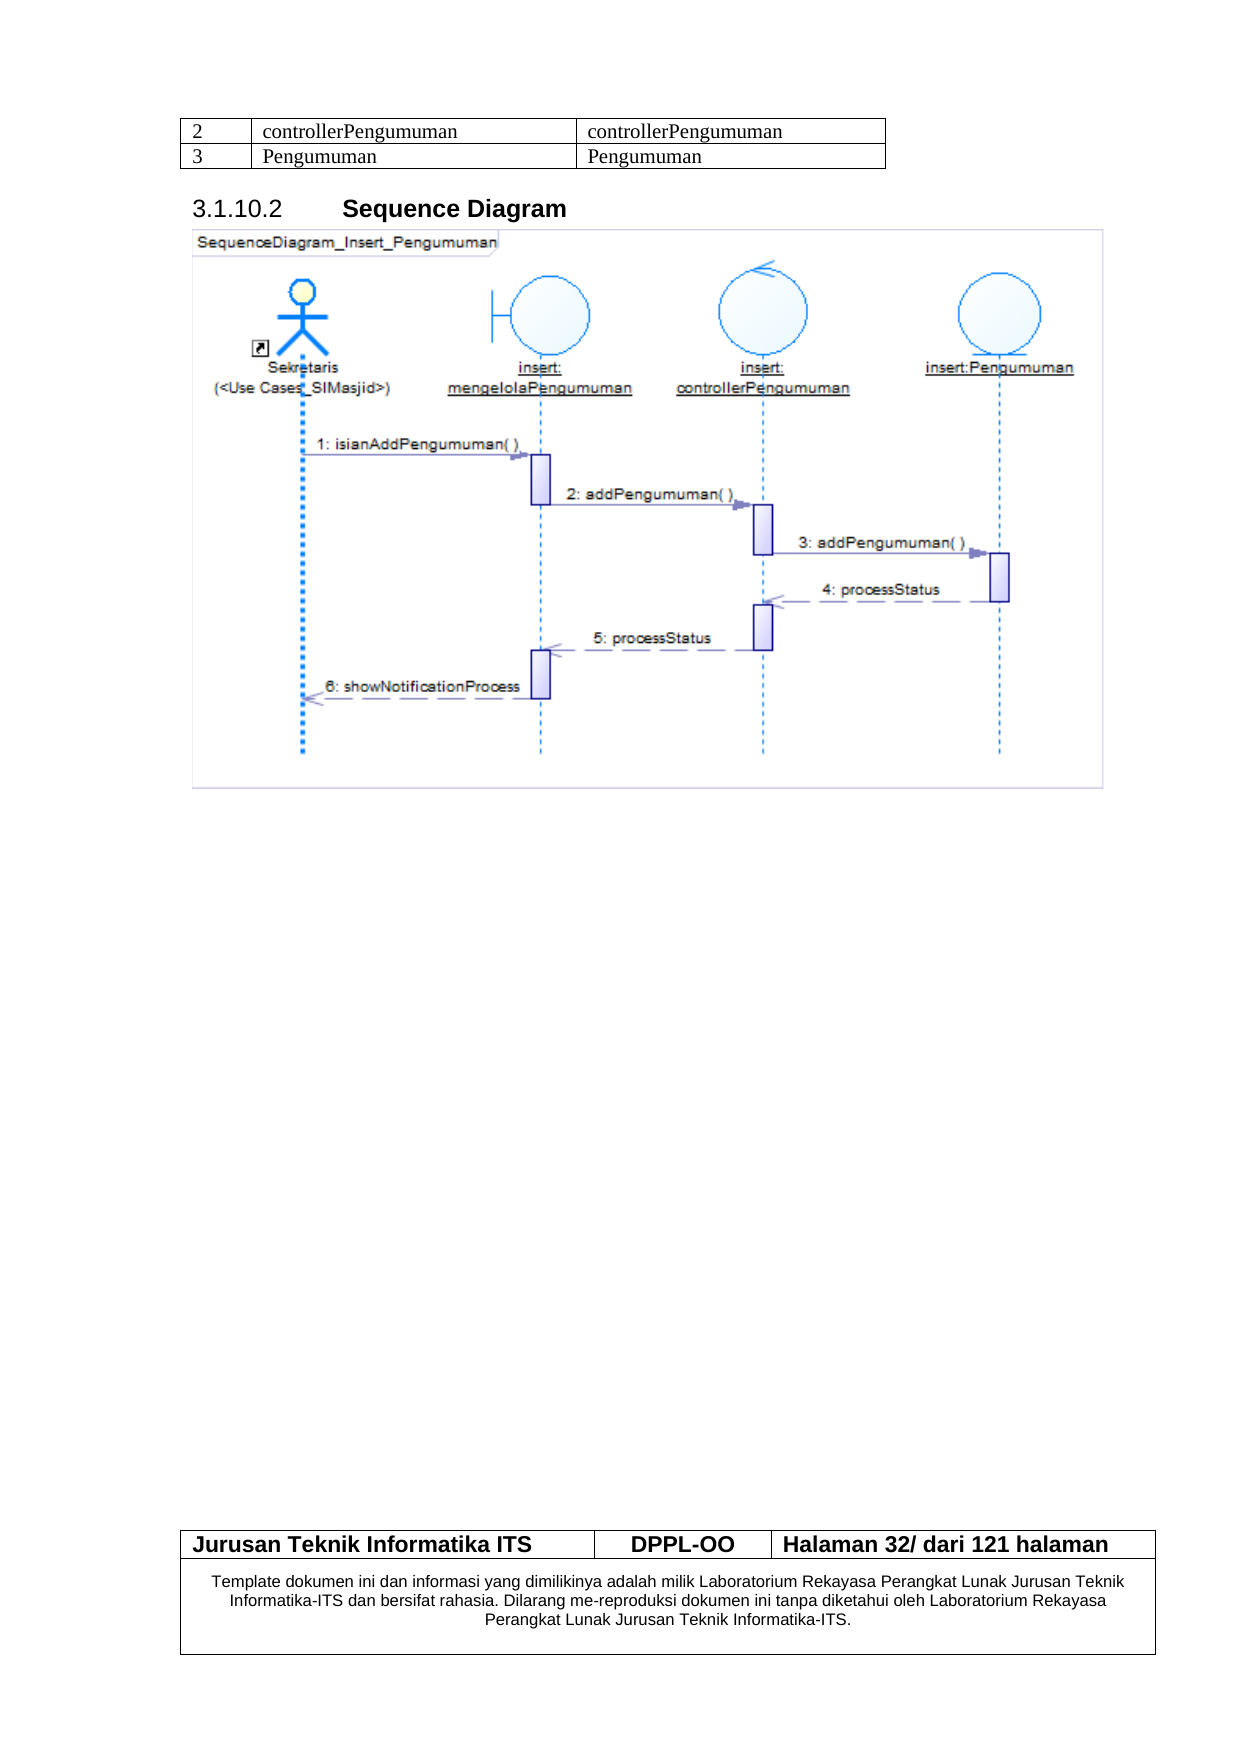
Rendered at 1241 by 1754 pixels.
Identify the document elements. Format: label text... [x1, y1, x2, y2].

table_cell Pengumuman [577, 144, 885, 168]
subtitle Sequence Diagram [192, 194, 1122, 223]
picture [192, 229, 1104, 789]
table_cell controllerPengumuman [252, 119, 576, 143]
table_cell Pengumuman [252, 144, 576, 168]
table_cell 2 [181, 119, 251, 143]
table_cell 3 [181, 144, 251, 168]
table_cell controllerPengumuman [577, 119, 885, 143]
